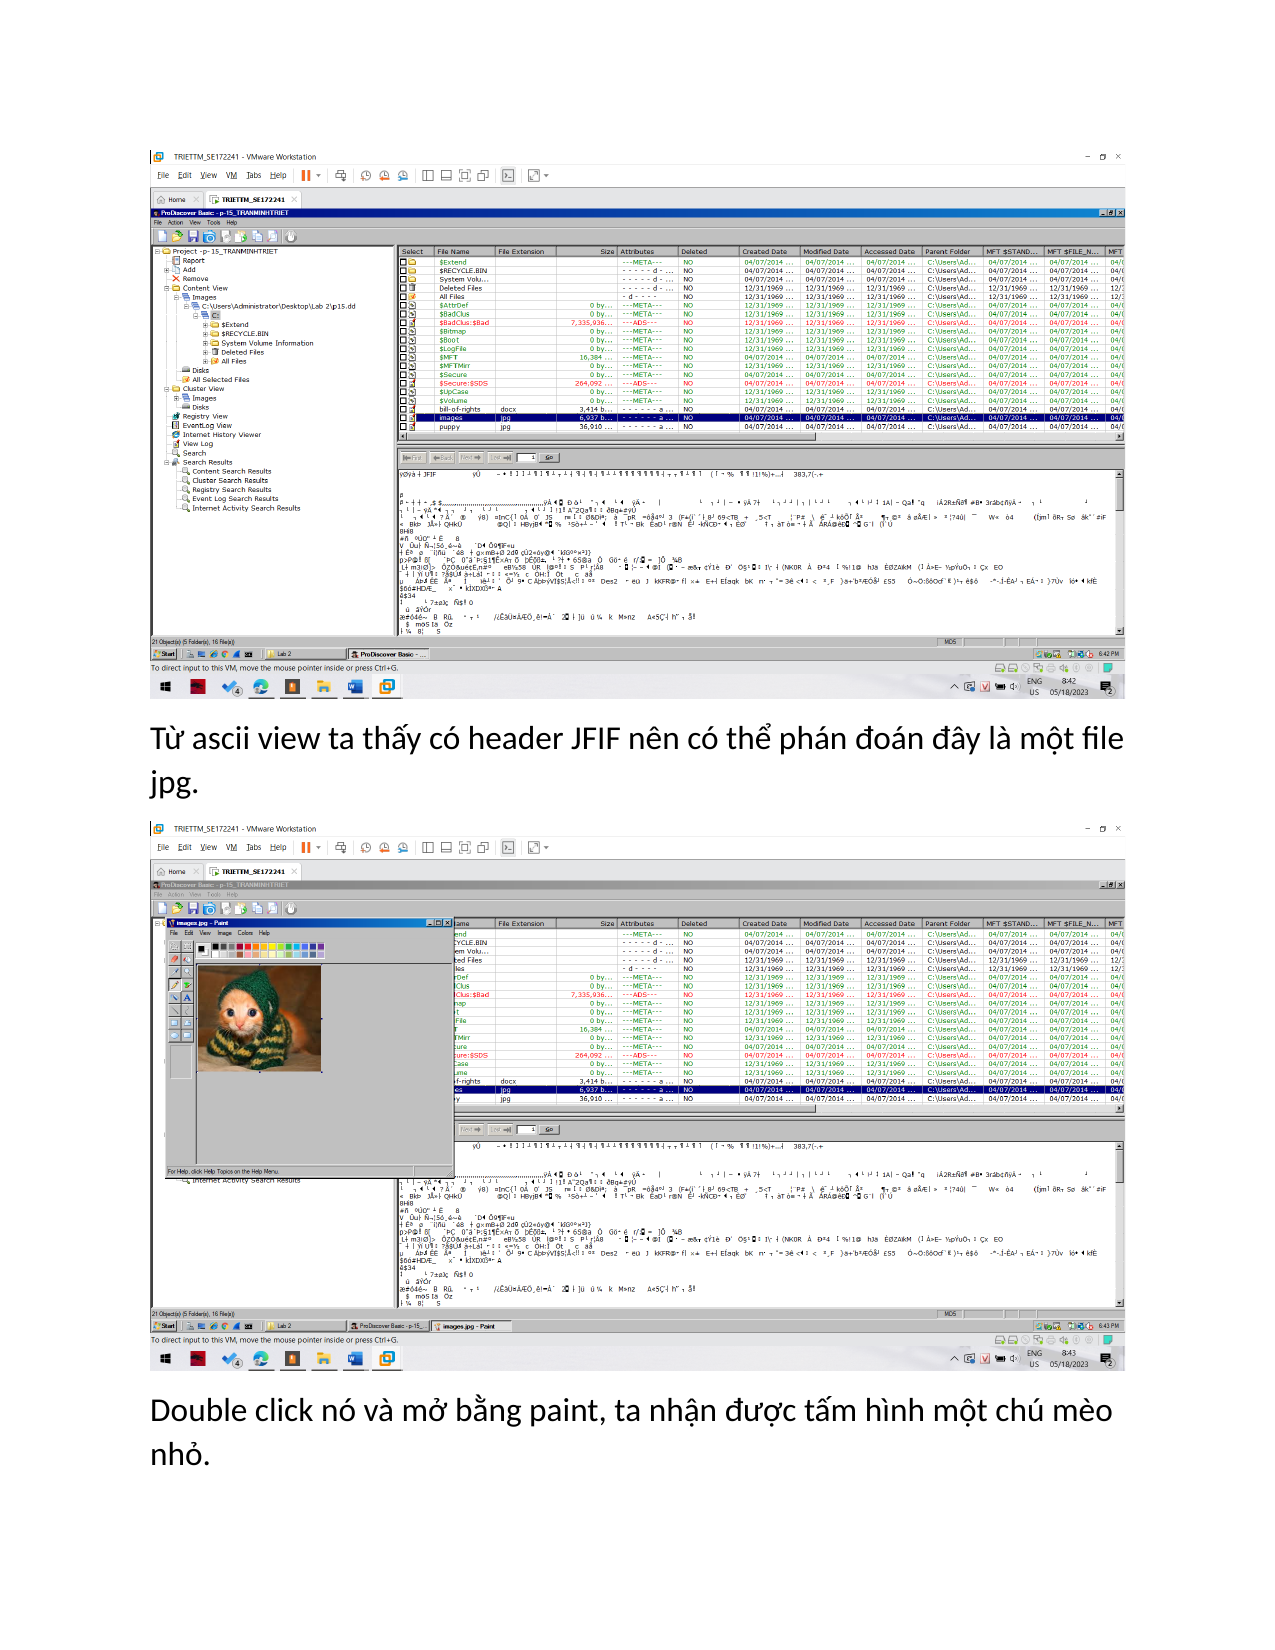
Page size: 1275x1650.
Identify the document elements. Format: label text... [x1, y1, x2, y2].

picture [150, 150, 1125, 699]
text Từ ascii view ta thấy có header JFIF nên có thể phán đoán đây là một file jpg. [150, 717, 1125, 802]
text Double click nó và mở bằng paint, ta nhận được tấm hình một chú mèo nhỏ. [150, 1389, 1125, 1474]
picture [150, 821, 1125, 1371]
